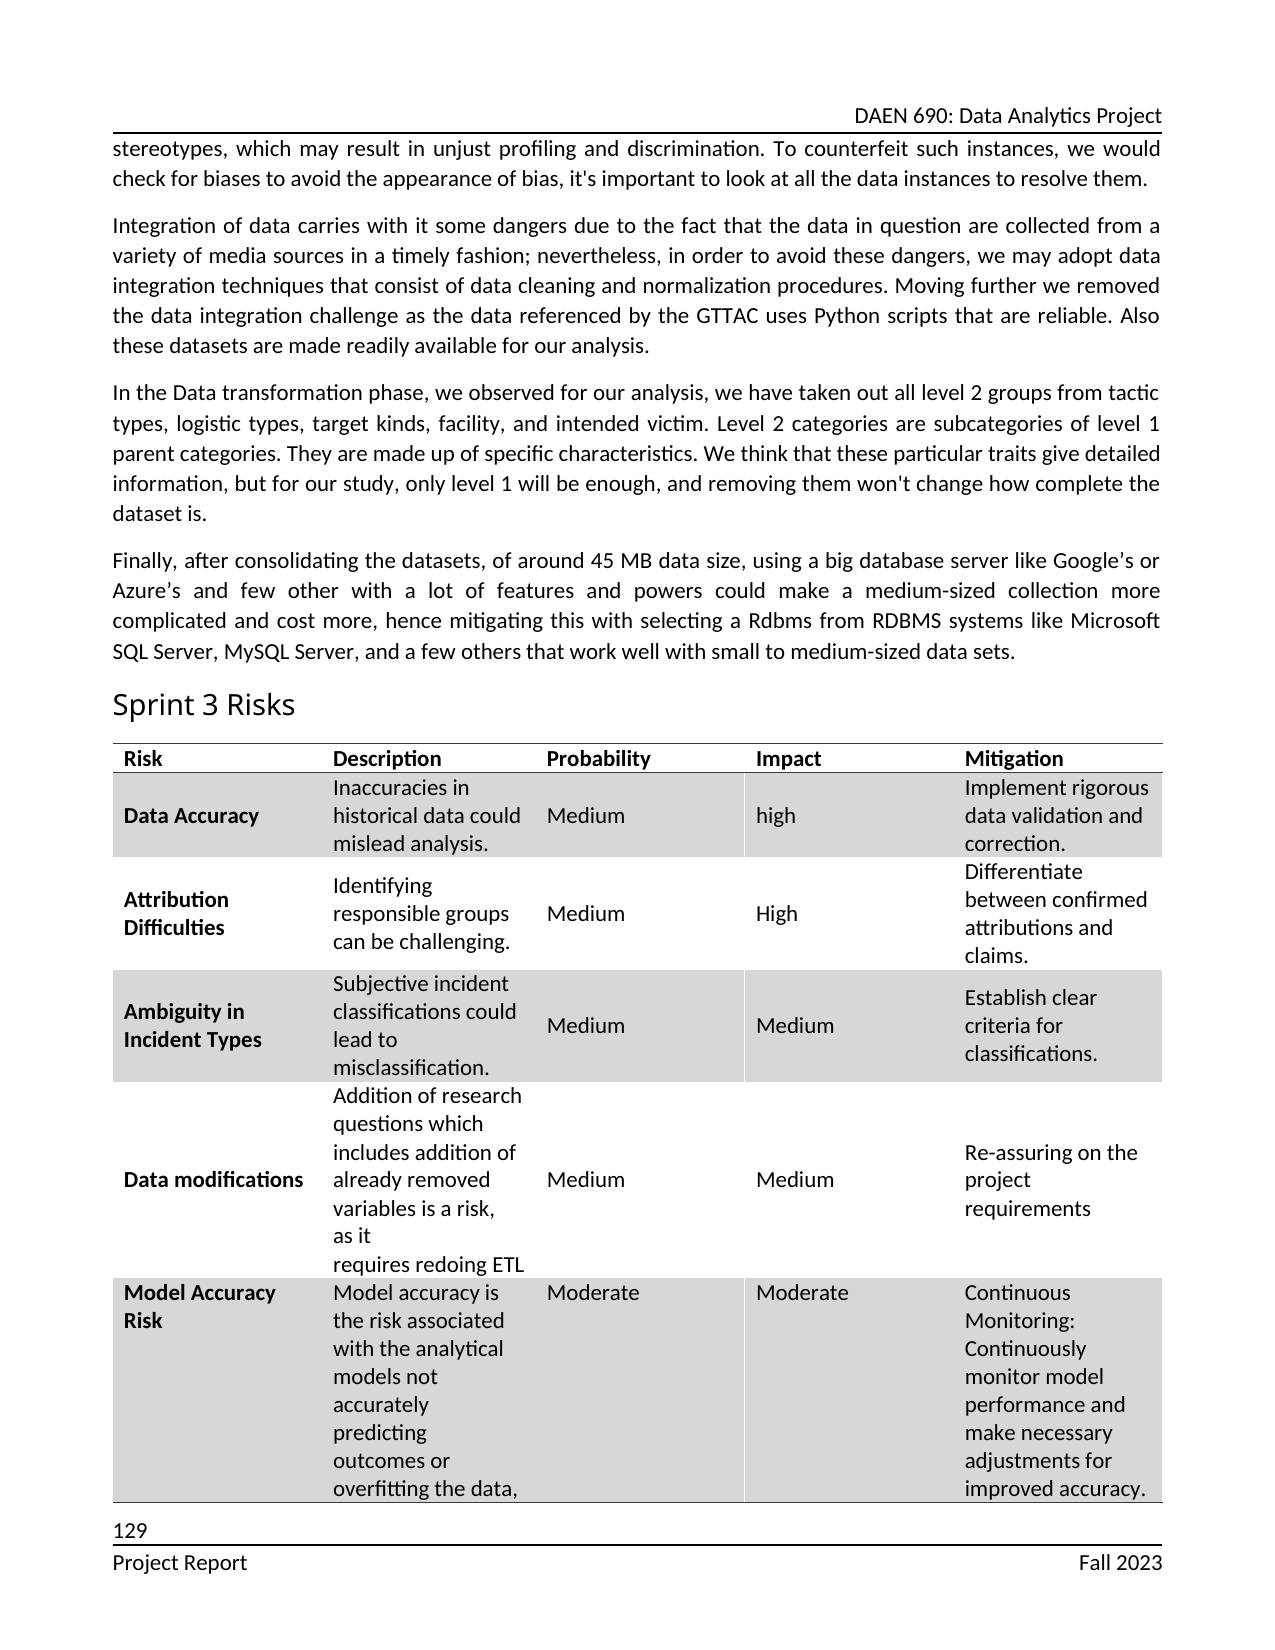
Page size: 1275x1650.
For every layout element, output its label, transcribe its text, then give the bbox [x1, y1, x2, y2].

text Integration of data carries with it some dangers due to the fact that the data in question are collected from a variety of media sources in a timely fashion; nevertheless, in order to avoid these dangers, we may adopt data integration techniques that consist of data cleaning and normalization procedures. Moving further we removed the data integration challenge as the data referenced by the GTTAC uses Python scripts that are reliable. Also these datasets are made readily available for our analysis. [112, 211, 1162, 360]
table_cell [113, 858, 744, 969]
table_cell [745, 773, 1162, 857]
text In the Data transformation phase, we observed for our analysis, we have taken out all level 2 groups from tactic types, logistic types, target kinds, facility, and intended victim. Level 2 categories are subcategories of level 1 parent categories. They are made up of specific characteristics. We think that these particular traits give detailed information, but for our study, only level 1 will be enough, and removing them won't change how complete the dataset is. [112, 378, 1162, 527]
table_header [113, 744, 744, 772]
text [112, 134, 1162, 192]
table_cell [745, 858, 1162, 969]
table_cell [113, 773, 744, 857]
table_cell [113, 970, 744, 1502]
subtitle Sprint 3 Risks [112, 684, 1162, 723]
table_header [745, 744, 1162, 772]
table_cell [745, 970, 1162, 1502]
text Finally, after consolidating the datasets, of around 45 MB data size, using a big database server like Google’s or Azure’s and few other with a lot of features and powers could make a medium-sized collection more complicated and cost more, hence mitigating this with selecting a Rdbms from RDBMS systems like Microsoft SQL Server, MySQL Server, and a few others that work well with small to medium-sized data sets. [112, 546, 1162, 665]
